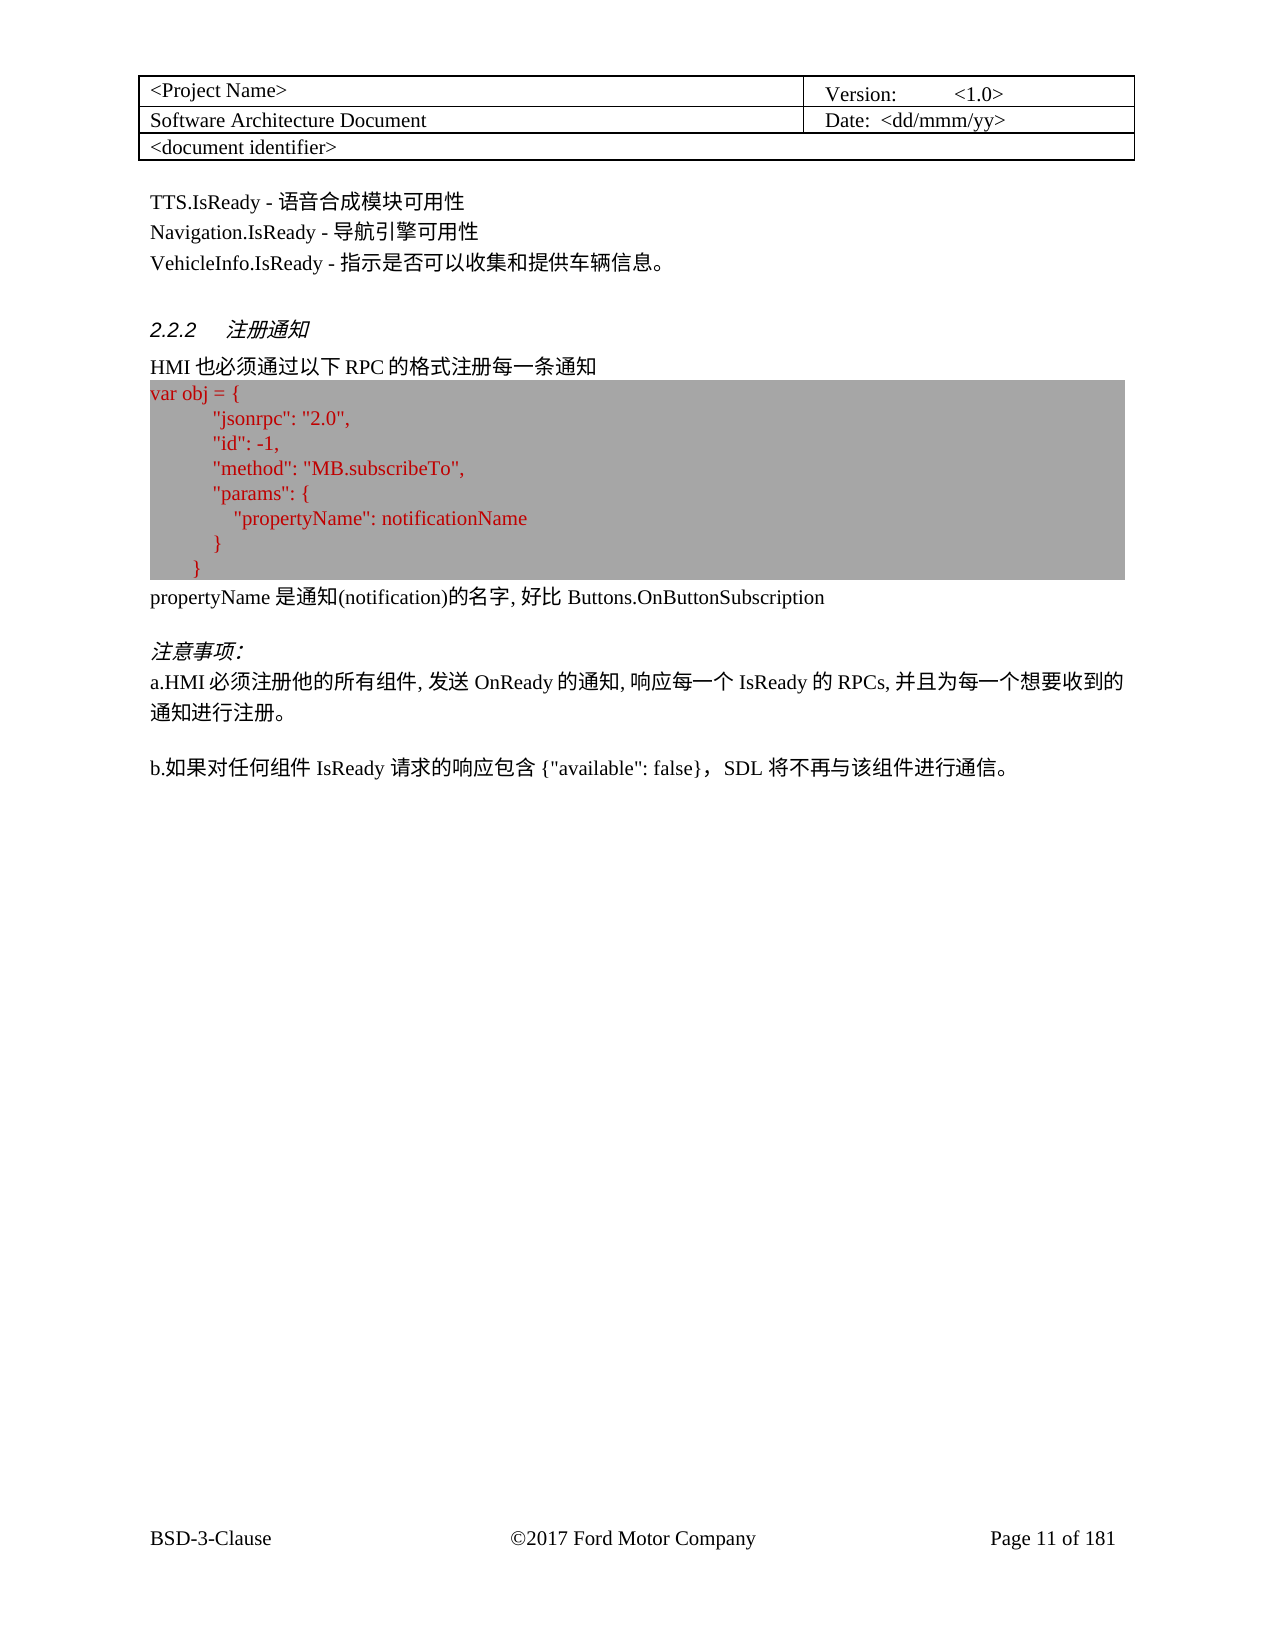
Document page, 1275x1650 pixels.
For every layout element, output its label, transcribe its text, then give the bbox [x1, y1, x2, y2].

text propertyName 是通知(notification)的名字, 好比 Buttons.OnButtonSubscription [150, 580, 1125, 610]
text HMI也必须通过以下RPC的格式注册每一条通知 [150, 350, 1125, 380]
text TTS.IsReady - 语音合成模块可用性 [150, 185, 1125, 216]
text } [150, 555, 1125, 580]
subtitle 注册通知 [150, 313, 1125, 344]
text var obj = { [150, 380, 1125, 405]
text b.如果对任何组件 IsReady 请求的响应包含 {"available": false}，SDL 将不再与该组件进行通信。 [150, 751, 1125, 781]
text a.HMI必须注册他的所有组件, 发送 OnReady的通知, 响应每一个 IsReady 的RPCs, 并且为每一个想要收到的通知进行注册。 [150, 666, 1125, 726]
text } [150, 530, 1125, 555]
text "id": -1, [150, 430, 1125, 455]
text 注意事项： [150, 635, 1125, 666]
text "method": "MB.subscribeTo", [150, 455, 1125, 480]
text "params": { [150, 480, 1125, 505]
text "propertyName": notificationName [150, 505, 1125, 530]
text "jsonrpc": "2.0", [150, 405, 1125, 430]
text VehicleInfo.IsReady - 指示是否可以收集和提供车辆信息。 [150, 246, 1125, 276]
text Navigation.IsReady - 导航引擎可用性 [150, 216, 1125, 246]
